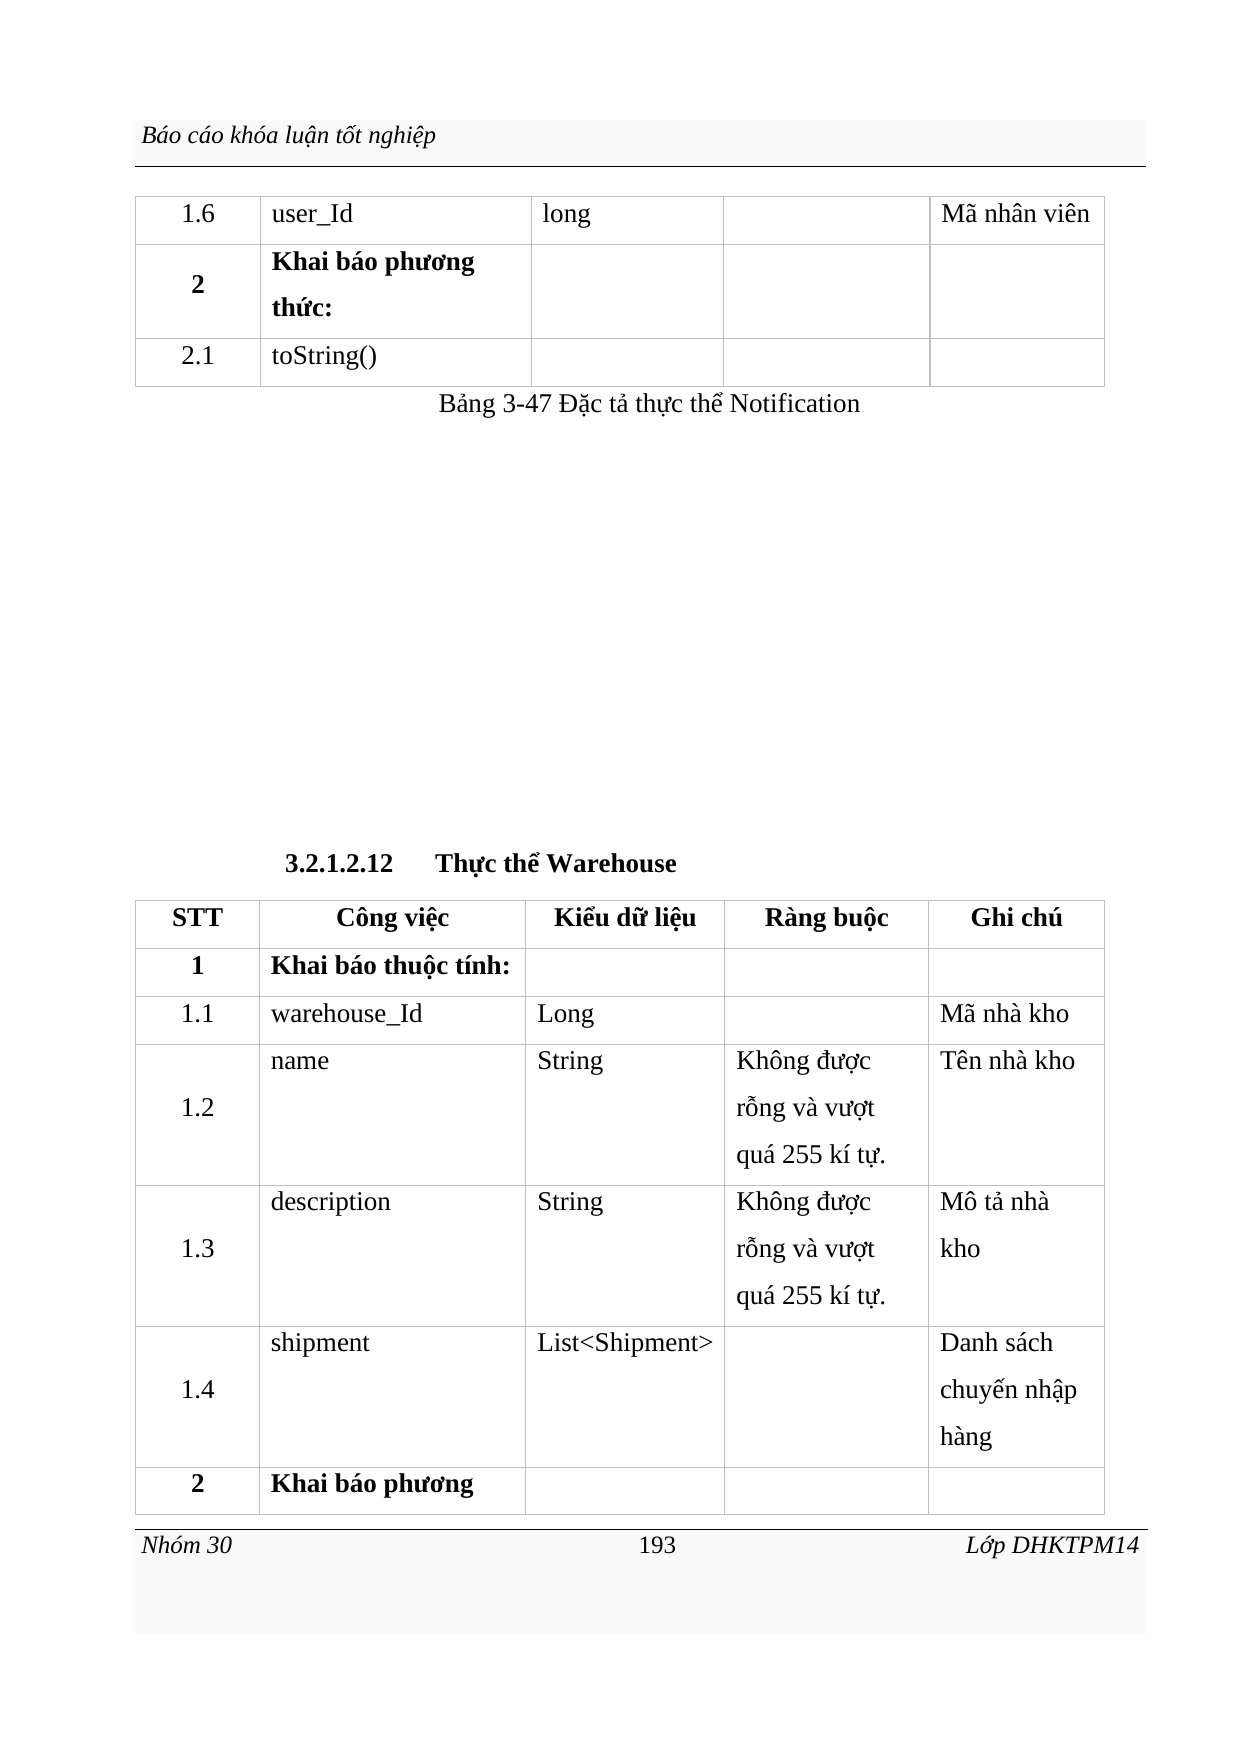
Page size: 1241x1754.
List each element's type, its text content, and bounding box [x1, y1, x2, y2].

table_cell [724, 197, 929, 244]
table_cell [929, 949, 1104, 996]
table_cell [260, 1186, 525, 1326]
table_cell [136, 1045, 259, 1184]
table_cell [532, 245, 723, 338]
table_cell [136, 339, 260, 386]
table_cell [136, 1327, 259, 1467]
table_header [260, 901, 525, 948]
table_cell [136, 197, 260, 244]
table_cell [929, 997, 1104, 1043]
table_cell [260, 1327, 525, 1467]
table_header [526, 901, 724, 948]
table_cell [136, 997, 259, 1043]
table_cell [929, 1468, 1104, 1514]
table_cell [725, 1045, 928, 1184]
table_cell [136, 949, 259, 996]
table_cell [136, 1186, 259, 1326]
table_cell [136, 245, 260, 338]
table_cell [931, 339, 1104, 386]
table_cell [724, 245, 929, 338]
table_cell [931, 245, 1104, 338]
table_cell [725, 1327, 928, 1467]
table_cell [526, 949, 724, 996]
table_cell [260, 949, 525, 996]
subtitle Thực thể Warehouse [285, 847, 1105, 878]
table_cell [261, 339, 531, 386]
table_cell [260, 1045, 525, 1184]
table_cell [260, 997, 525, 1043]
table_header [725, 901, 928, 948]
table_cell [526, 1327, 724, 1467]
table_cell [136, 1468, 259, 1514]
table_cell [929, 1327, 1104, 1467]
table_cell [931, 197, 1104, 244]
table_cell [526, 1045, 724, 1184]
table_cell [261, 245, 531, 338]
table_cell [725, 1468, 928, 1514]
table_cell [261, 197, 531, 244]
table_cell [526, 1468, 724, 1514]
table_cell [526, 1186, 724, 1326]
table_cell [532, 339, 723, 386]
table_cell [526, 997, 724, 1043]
text Bảng 3-47 Đặc tả thực thể Notification [135, 387, 1105, 418]
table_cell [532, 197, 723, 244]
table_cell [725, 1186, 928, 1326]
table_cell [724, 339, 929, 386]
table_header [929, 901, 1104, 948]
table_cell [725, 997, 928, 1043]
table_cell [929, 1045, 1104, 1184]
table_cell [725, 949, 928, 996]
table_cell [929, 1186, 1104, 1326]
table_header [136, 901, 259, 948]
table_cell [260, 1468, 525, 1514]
